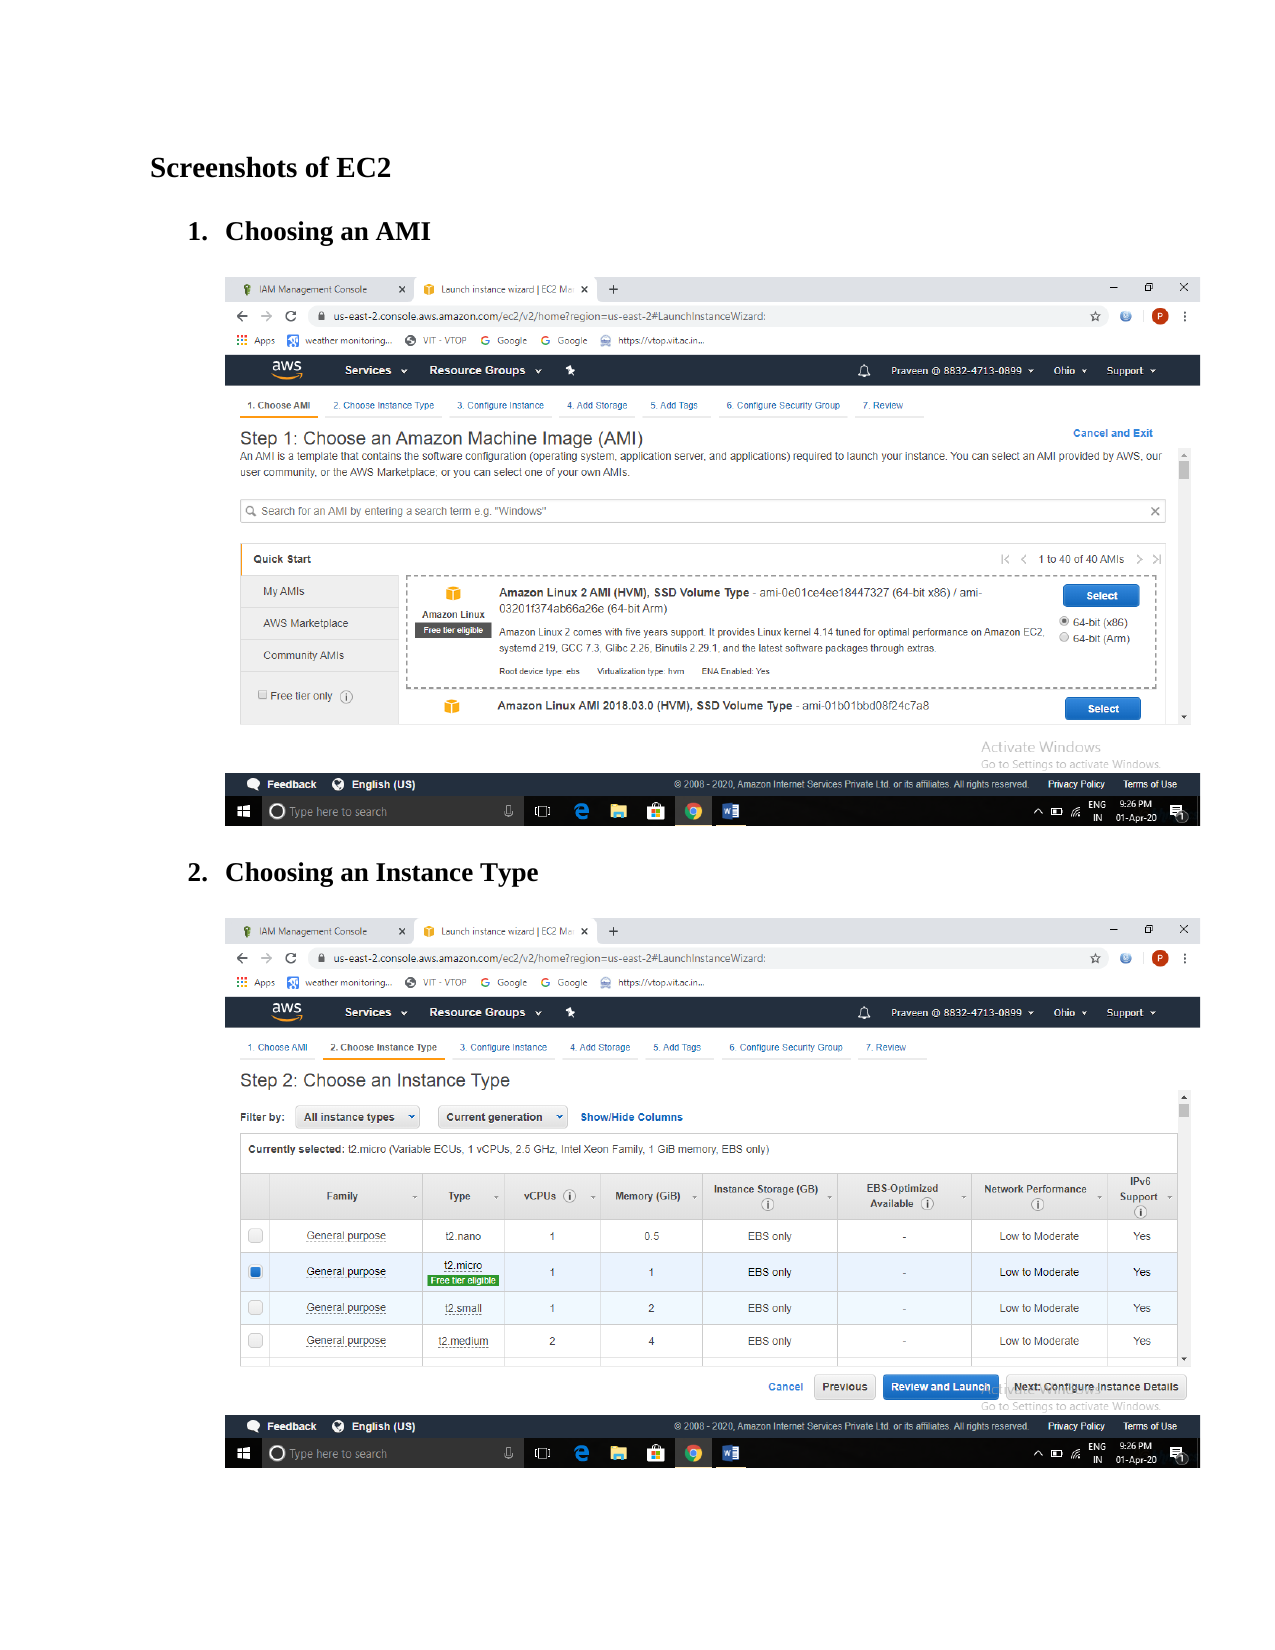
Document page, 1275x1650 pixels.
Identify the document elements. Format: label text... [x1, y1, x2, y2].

picture [225, 277, 1200, 826]
picture [225, 918, 1200, 1468]
list Choosing an Instance Type [187, 857, 1125, 888]
list Choosing an AMI [187, 215, 1125, 246]
text Screenshots of EC2 [150, 150, 1125, 183]
